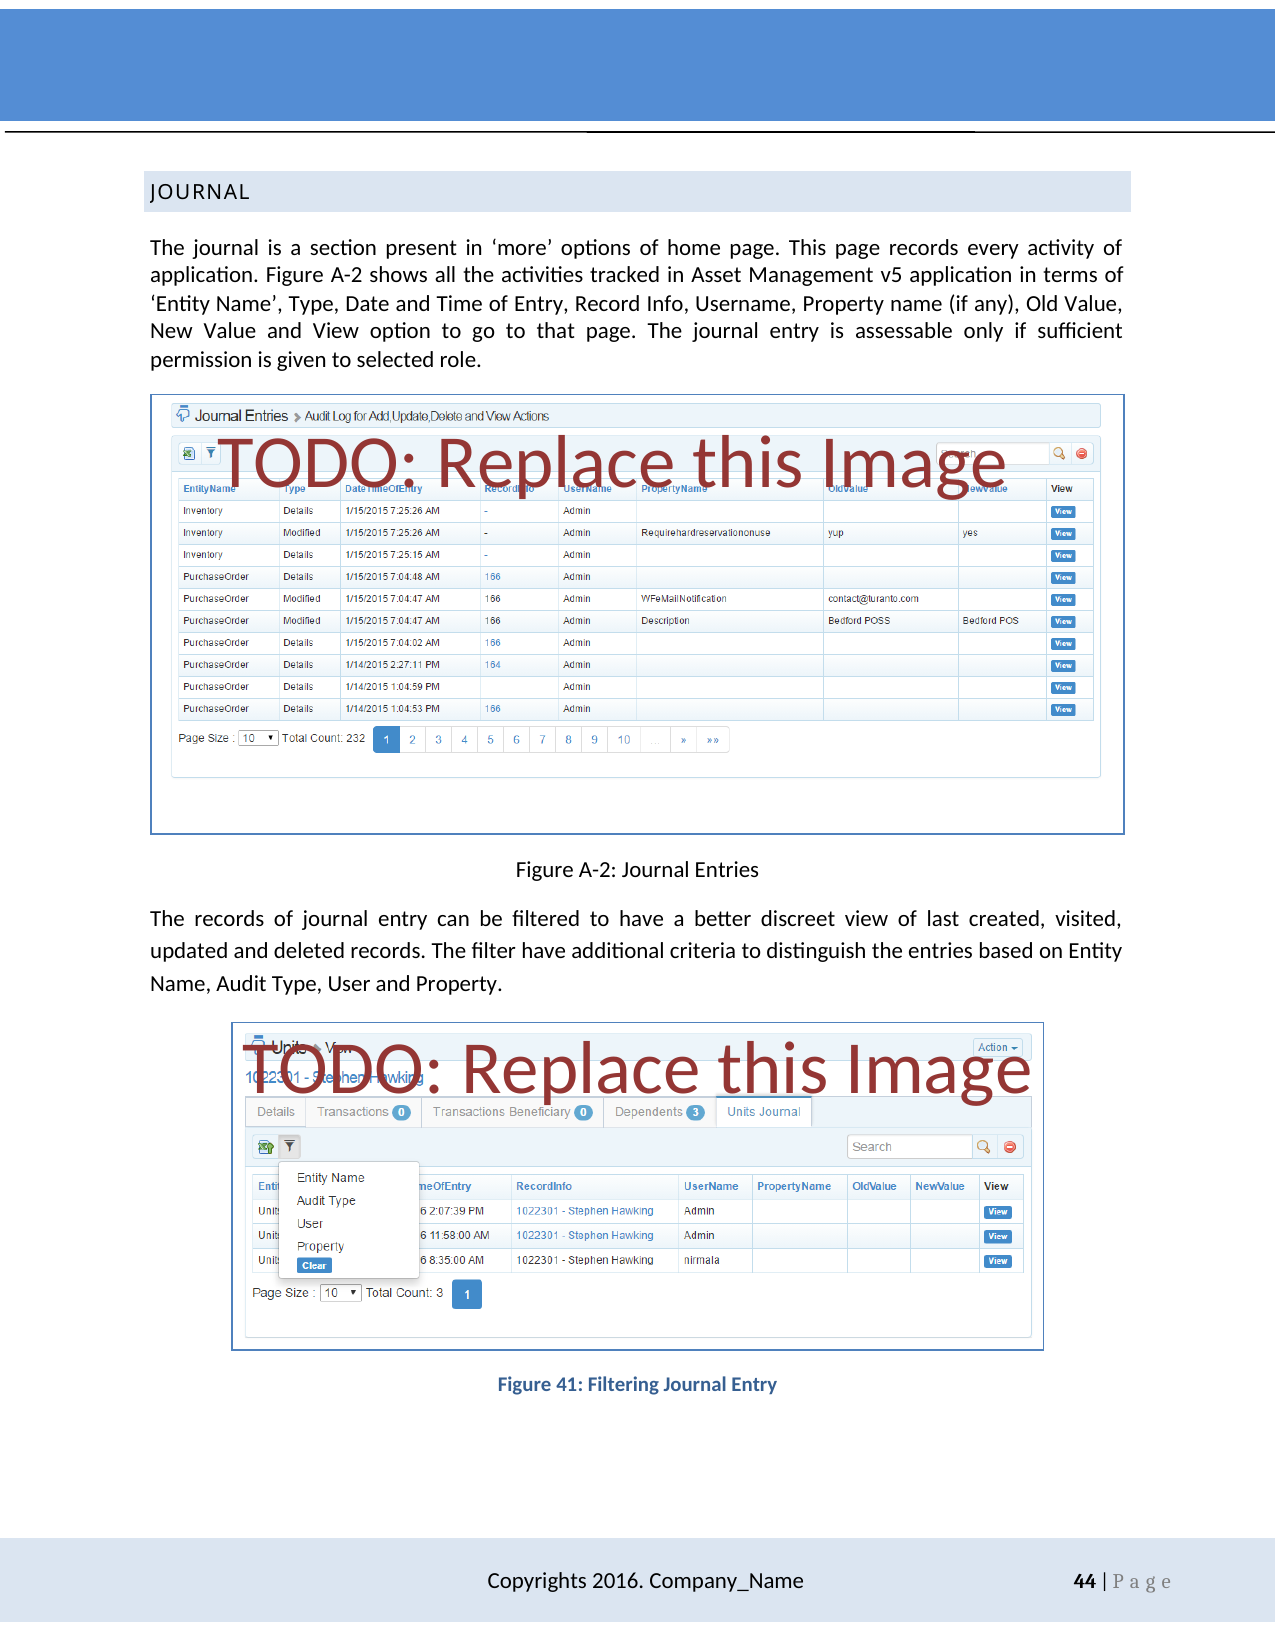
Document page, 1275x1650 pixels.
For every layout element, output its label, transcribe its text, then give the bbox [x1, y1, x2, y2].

subtitle Journal [150, 177, 1125, 206]
picture [152, 395, 1123, 833]
picture [233, 1023, 1043, 1349]
text The records of journal entry can be filtered to have a better discreet view of last created, visited, updated and deleted records. The filter have additional criteria to distinguish the entries based on Entity Name, Audit Type, User and Property. [150, 904, 1125, 997]
text The journal is a section present in ‘more’ options of home page. This page records every activity of application. Figure A-2 shows all the activities tracked in Asset Management v5 application in terms of ‘Entity Name’, Type, Date and Time of Entry, Record Info, Username, Property name (if any), Old Value, New Value and View option to go to that page. The journal entry is assessable only if sufficient permission is given to selected role. [150, 233, 1125, 373]
text Figure A-2: Journal Entries [150, 856, 1125, 884]
